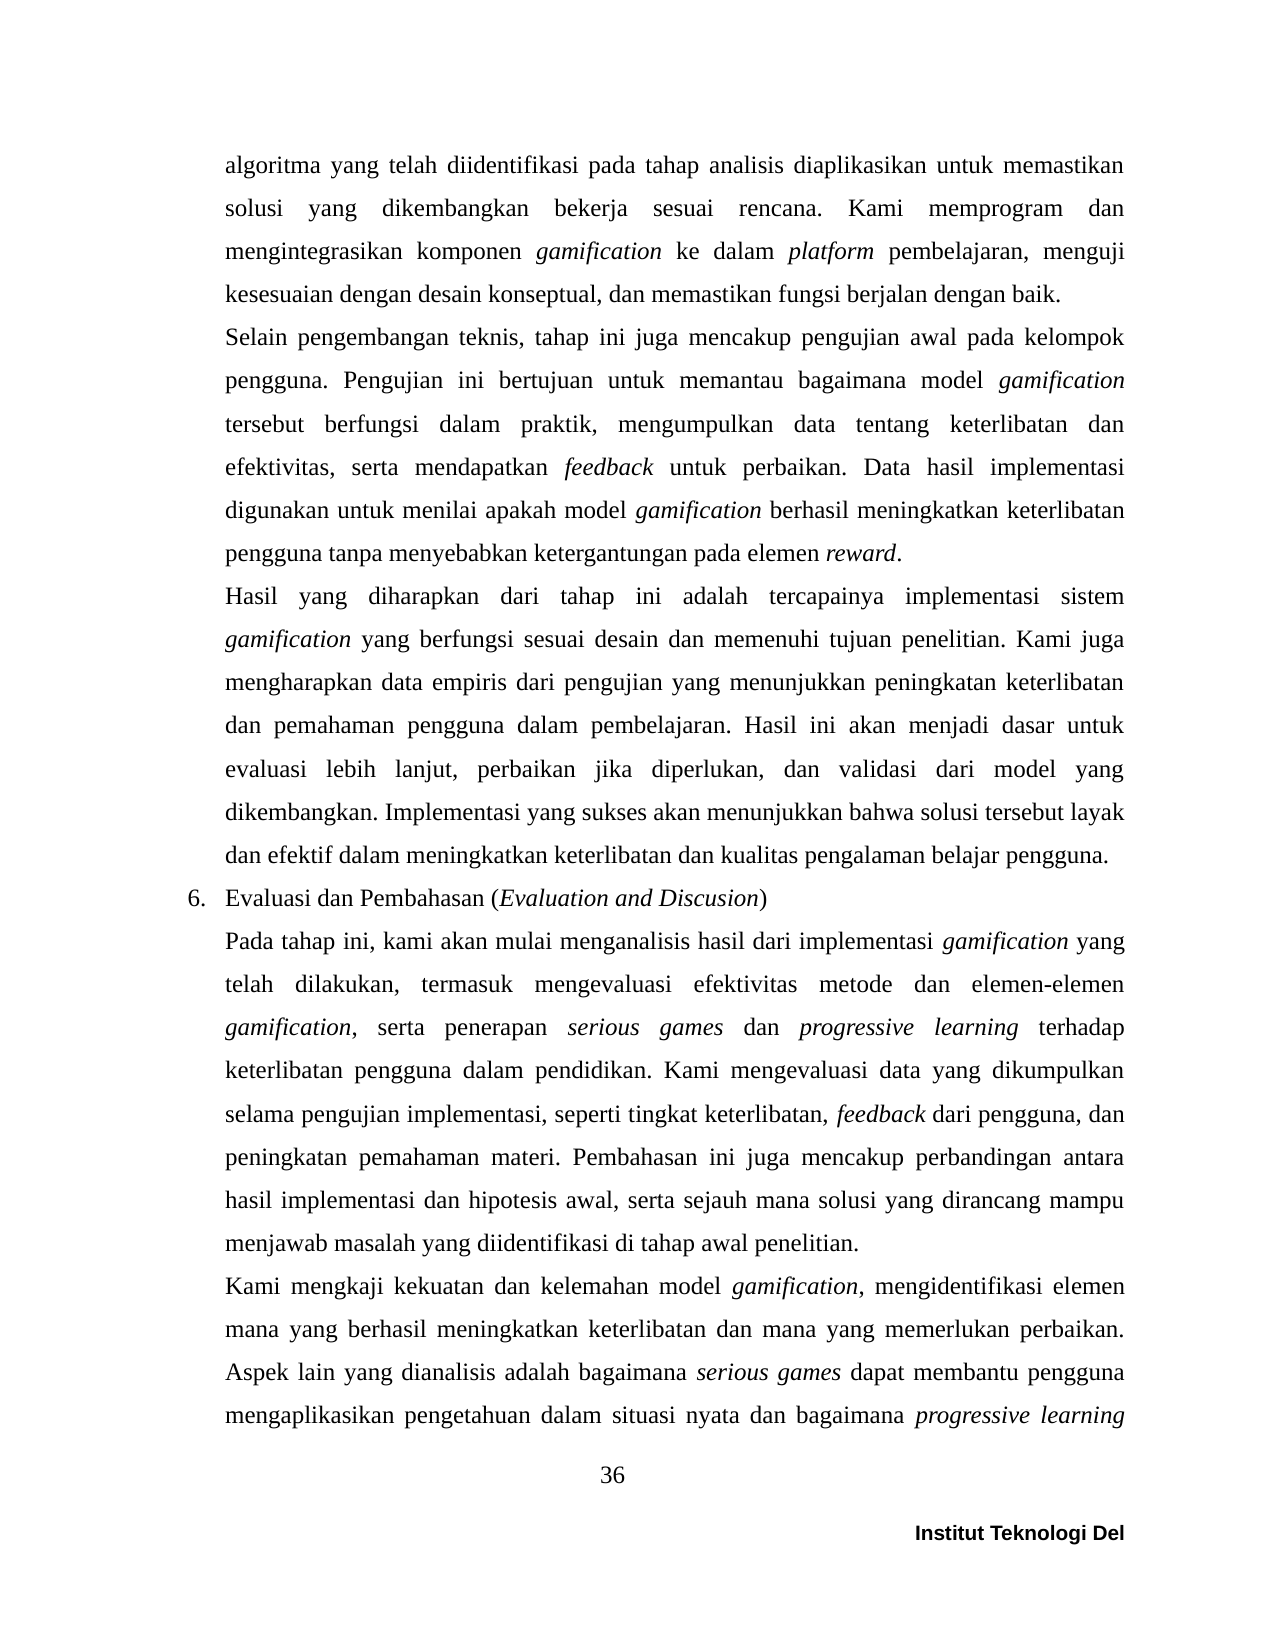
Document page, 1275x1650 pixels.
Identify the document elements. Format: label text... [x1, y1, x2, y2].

list Hasil yang diharapkan dari tahap ini adalah tercapainya implementasi sistem gamification yang berfungsi sesuai desain dan memenuhi tujuan penelitian. Kami juga mengharapkan data empiris dari pengujian yang menunjukkan peningkatan keterlibatan dan pemahaman pengguna dalam pembelajaran. Hasil ini akan menjadi dasar untuk evaluasi lebih lanjut, perbaikan jika diperlukan, dan validasi dari model yang dikembangkan. Implementasi yang sukses akan menunjukkan bahwa solusi tersebut layak dan efektif dalam meningkatkan keterlibatan dan kualitas pengalaman belajar pengguna. [225, 581, 1125, 869]
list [225, 1271, 1125, 1429]
list Evaluasi dan Pembahasan (Evaluation and Discusion) [187, 883, 1125, 912]
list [225, 150, 1125, 308]
list Pada tahap ini, kami akan mulai menganalisis hasil dari implementasi gamification yang telah dilakukan, termasuk mengevaluasi efektivitas metode dan elemen-elemen gamification, serta penerapan serious games dan progressive learning terhadap keterlibatan pengguna dalam pendidikan. Kami mengevaluasi data yang dikumpulkan selama pengujian implementasi, seperti tingkat keterlibatan, feedback dari pengguna, dan peningkatan pemahaman materi. Pembahasan ini juga mencakup perbandingan antara hasil implementasi dan hipotesis awal, serta sejauh mana solusi yang dirancang mampu menjawab masalah yang diidentifikasi di tahap awal penelitian. [225, 926, 1125, 1257]
list Selain pengembangan teknis, tahap ini juga mencakup pengujian awal pada kelompok pengguna. Pengujian ini bertujuan untuk memantau bagaimana model gamification tersebut berfungsi dalam praktik, mengumpulkan data tentang keterlibatan dan efektivitas, serta mendapatkan feedback untuk perbaikan. Data hasil implementasi digunakan untuk menilai apakah model gamification berhasil meningkatkan keterlibatan pengguna tanpa menyebabkan ketergantungan pada elemen reward. [225, 322, 1125, 567]
